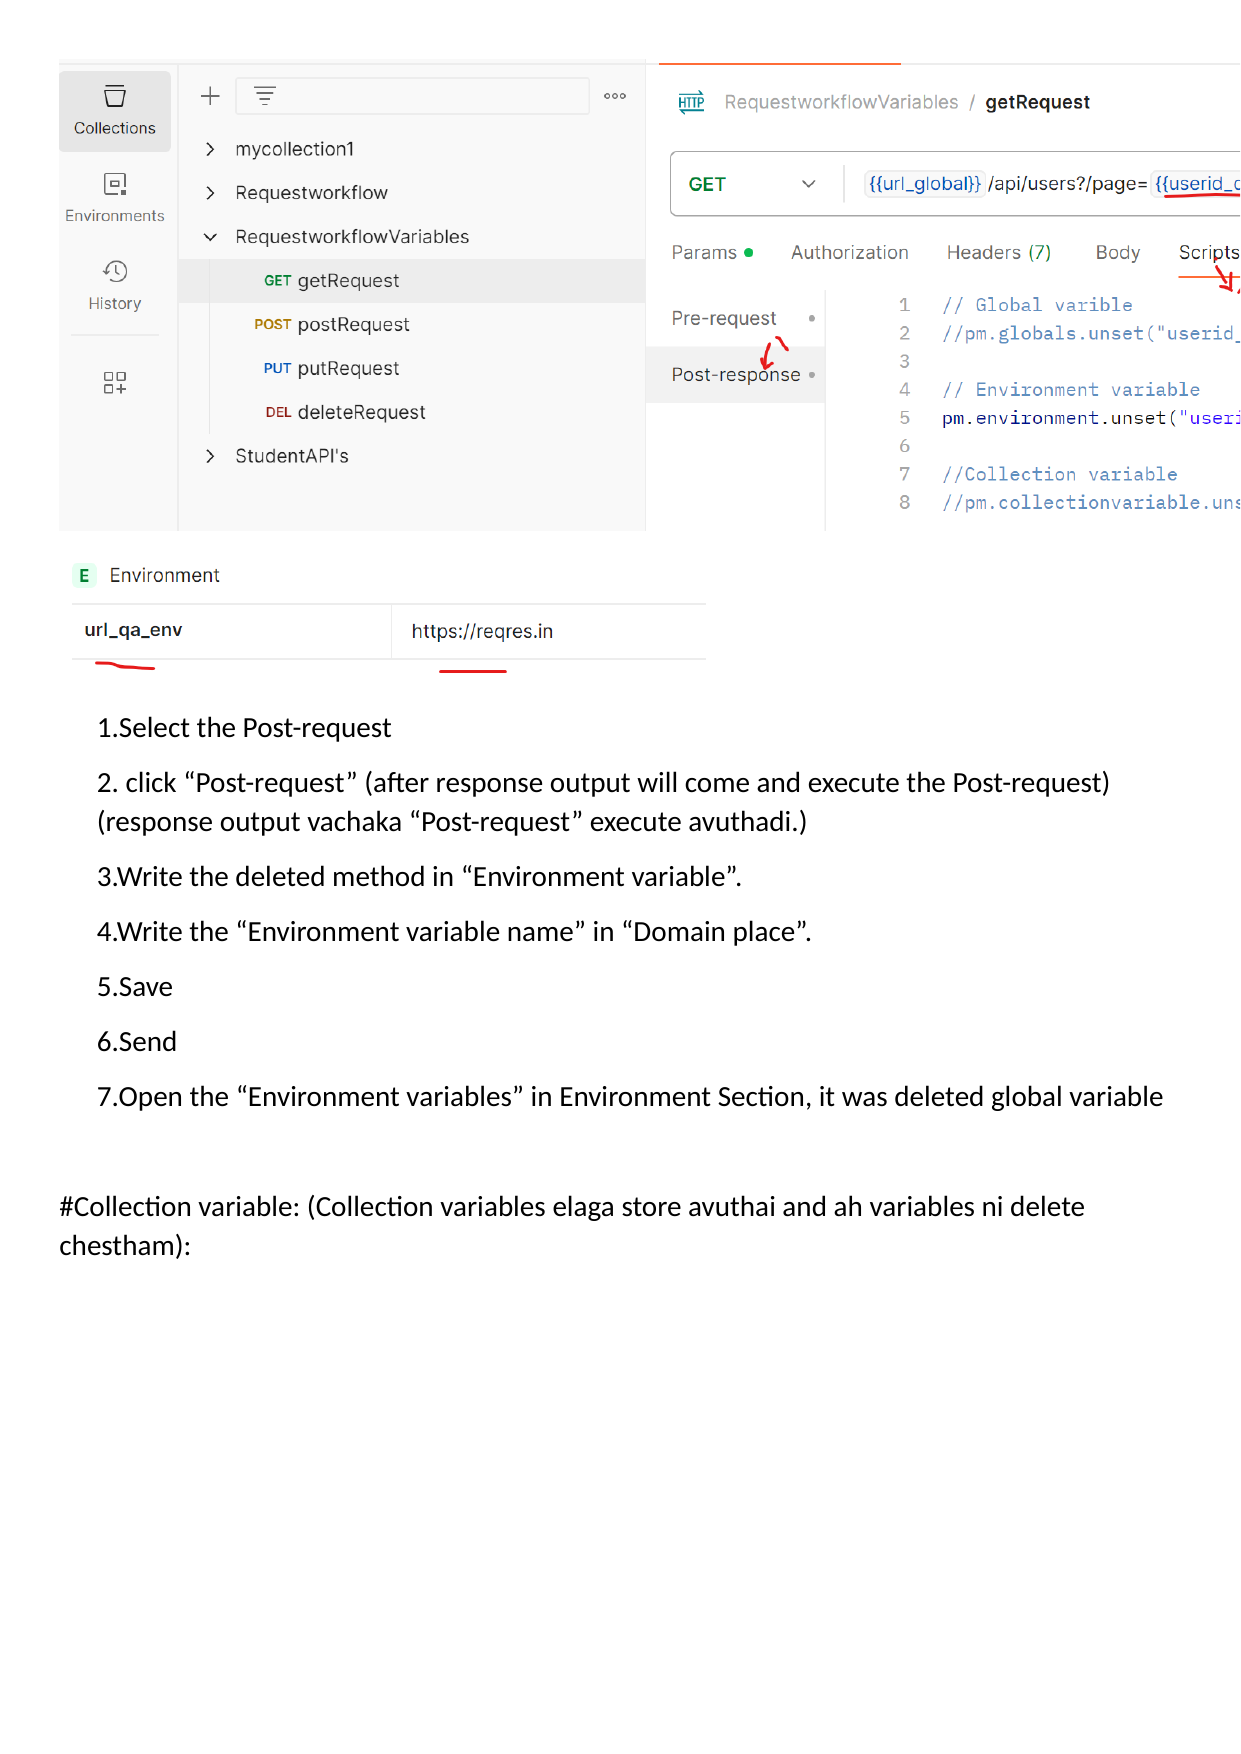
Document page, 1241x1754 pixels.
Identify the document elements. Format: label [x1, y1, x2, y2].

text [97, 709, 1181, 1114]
picture [59, 59, 1241, 531]
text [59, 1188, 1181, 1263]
picture [59, 549, 706, 691]
